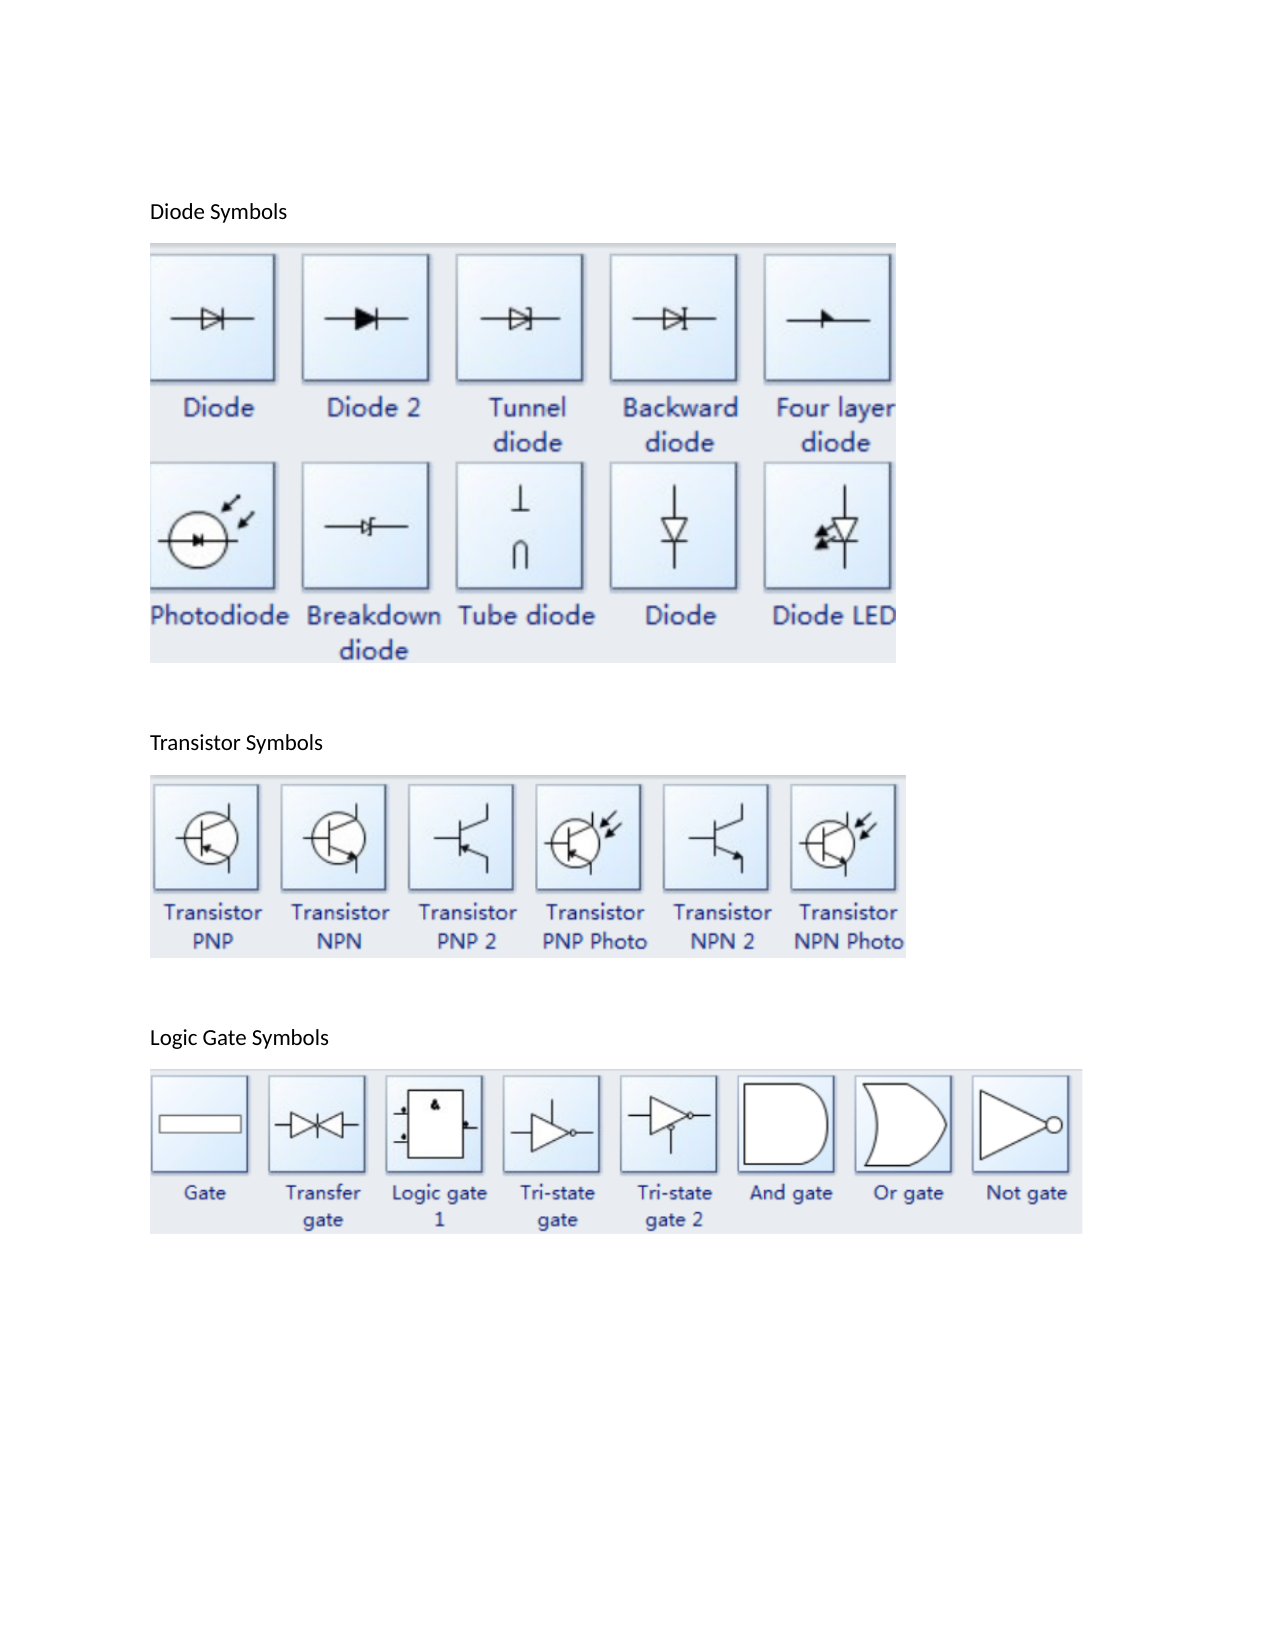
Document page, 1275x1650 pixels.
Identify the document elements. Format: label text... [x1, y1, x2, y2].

text Logic Gate Symbols [150, 1023, 1125, 1051]
picture [150, 1069, 1083, 1235]
picture [150, 775, 906, 958]
text Transistor Symbols [150, 728, 1125, 757]
picture [150, 243, 896, 663]
text Diode Symbols [150, 197, 1125, 225]
